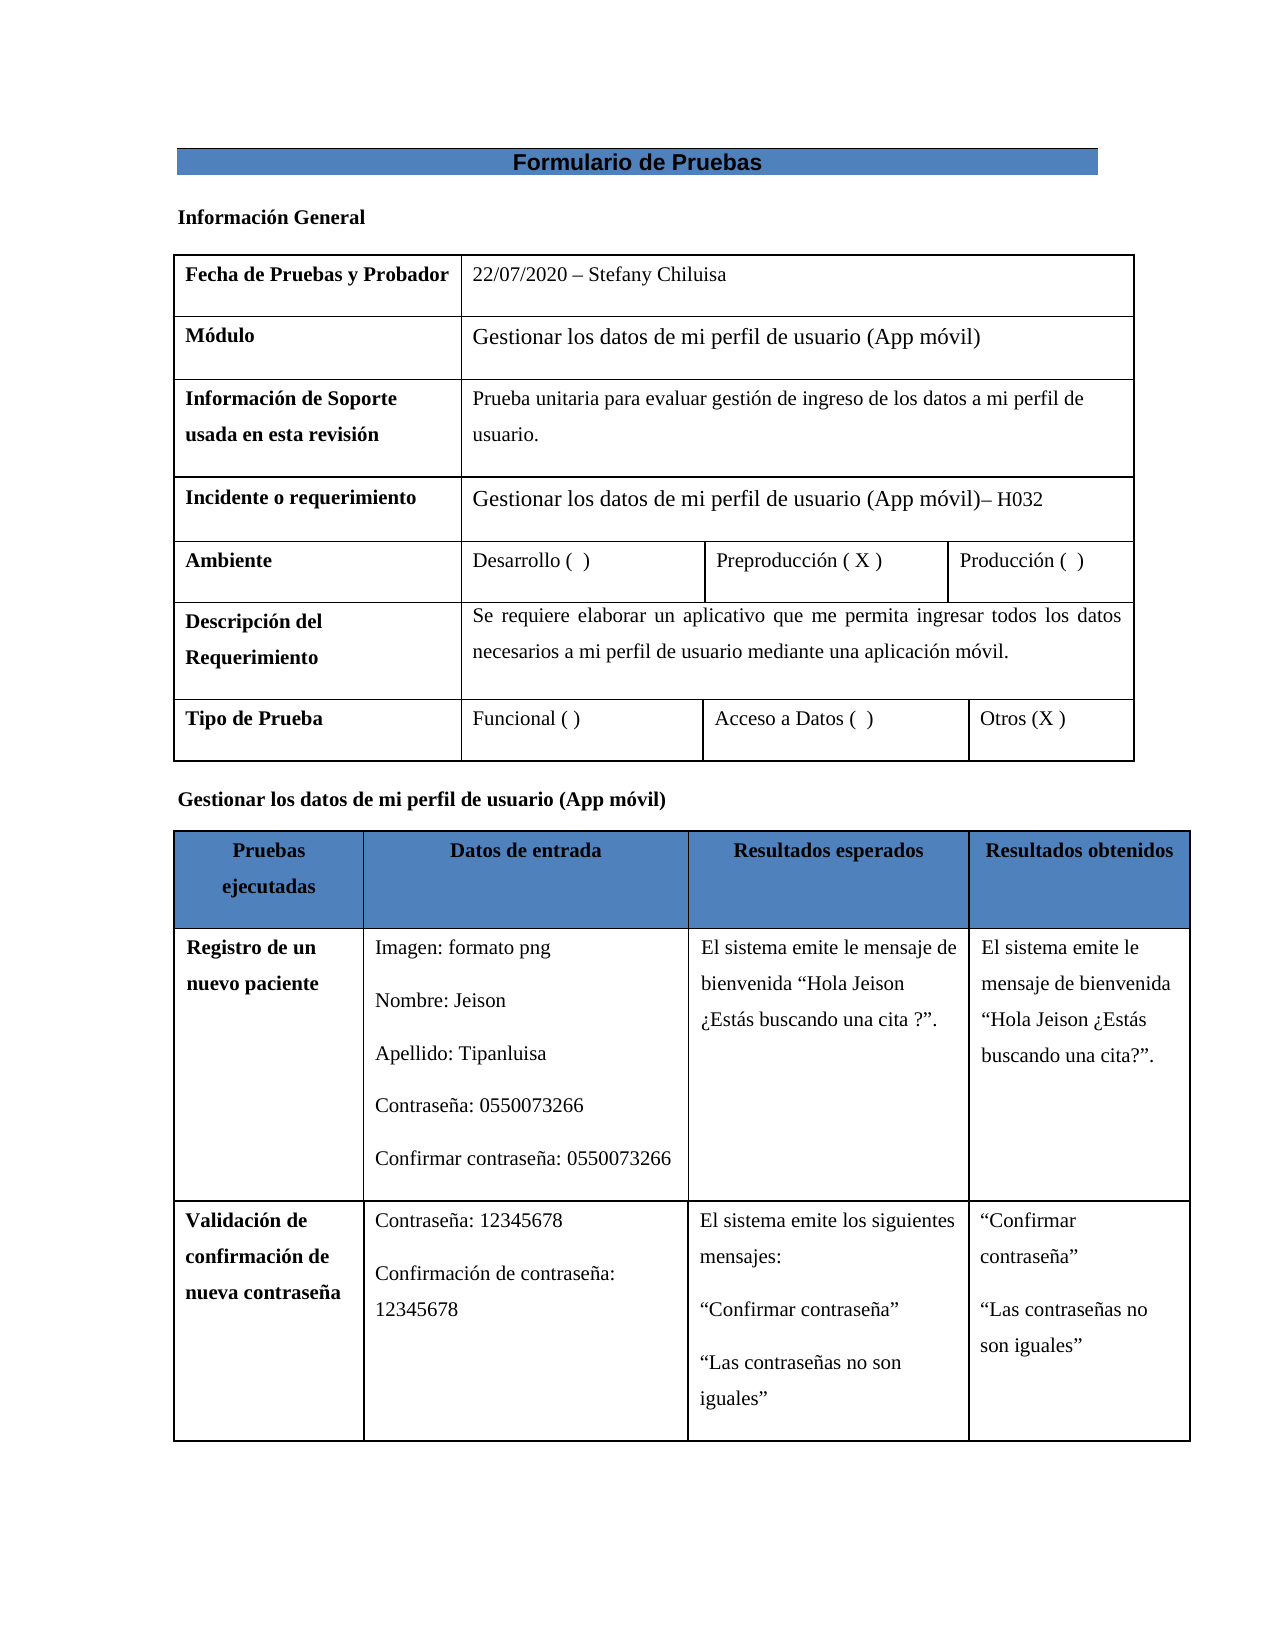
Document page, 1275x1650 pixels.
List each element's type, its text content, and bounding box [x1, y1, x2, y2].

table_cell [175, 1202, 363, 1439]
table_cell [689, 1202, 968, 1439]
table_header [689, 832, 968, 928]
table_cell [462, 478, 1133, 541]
text Gestionar los datos de mi perfil de usuario (App móvil) [177, 787, 1098, 811]
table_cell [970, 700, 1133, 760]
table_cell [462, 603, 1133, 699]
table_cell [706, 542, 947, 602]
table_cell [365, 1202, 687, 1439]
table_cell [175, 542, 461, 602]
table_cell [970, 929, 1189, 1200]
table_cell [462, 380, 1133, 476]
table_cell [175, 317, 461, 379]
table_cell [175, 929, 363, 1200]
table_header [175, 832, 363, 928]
text Formulario de Pruebas [177, 149, 1098, 175]
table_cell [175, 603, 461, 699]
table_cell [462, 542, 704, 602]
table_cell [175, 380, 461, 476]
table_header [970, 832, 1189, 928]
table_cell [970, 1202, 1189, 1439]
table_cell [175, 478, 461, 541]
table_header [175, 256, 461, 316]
text Información General [177, 205, 1098, 229]
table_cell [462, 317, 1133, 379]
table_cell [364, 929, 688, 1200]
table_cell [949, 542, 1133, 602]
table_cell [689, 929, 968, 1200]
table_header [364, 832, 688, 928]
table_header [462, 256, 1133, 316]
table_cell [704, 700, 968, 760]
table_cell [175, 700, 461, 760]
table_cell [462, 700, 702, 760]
